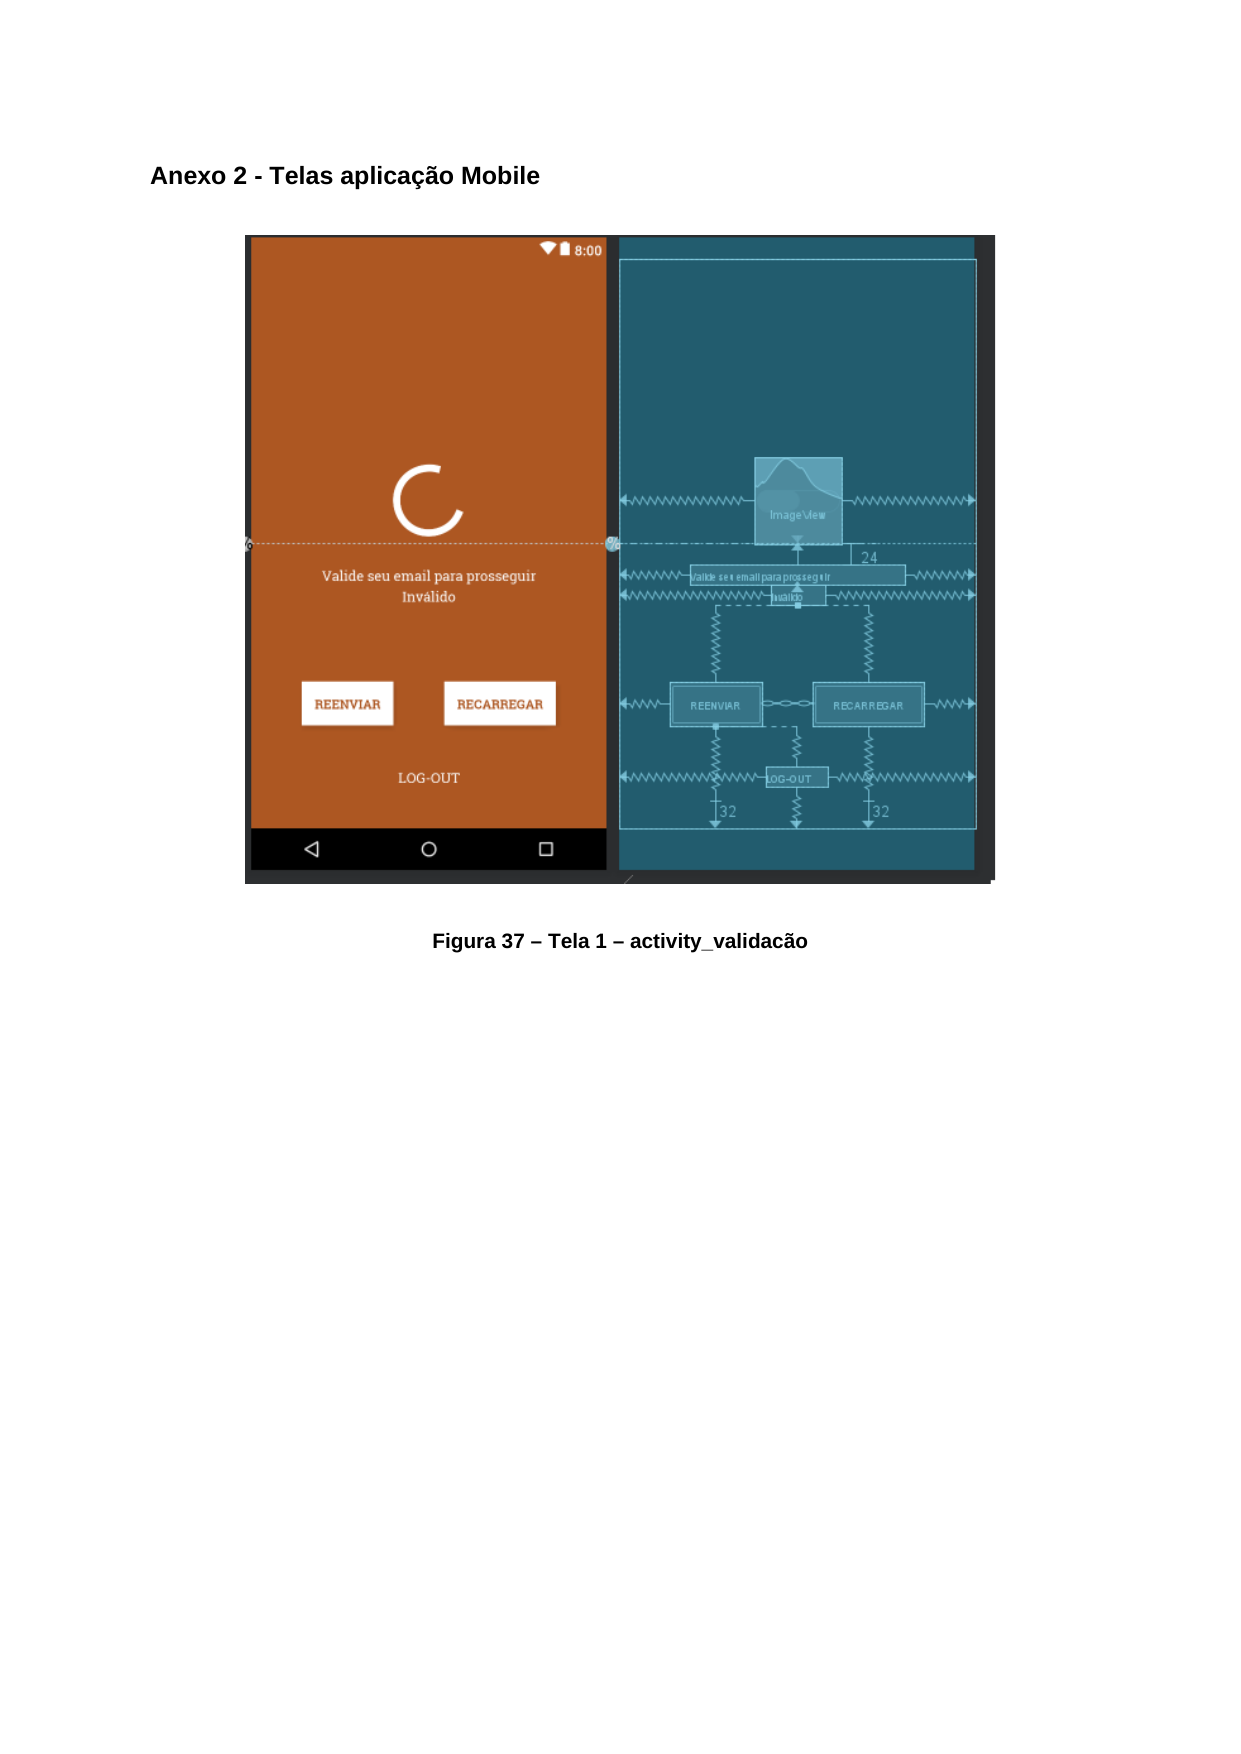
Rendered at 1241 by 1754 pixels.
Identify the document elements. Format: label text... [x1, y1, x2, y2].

text Figura 37 – Tela 1 – activity_validacão [150, 928, 1090, 952]
text Anexo 2 - Telas aplicação Mobile [150, 161, 1090, 190]
